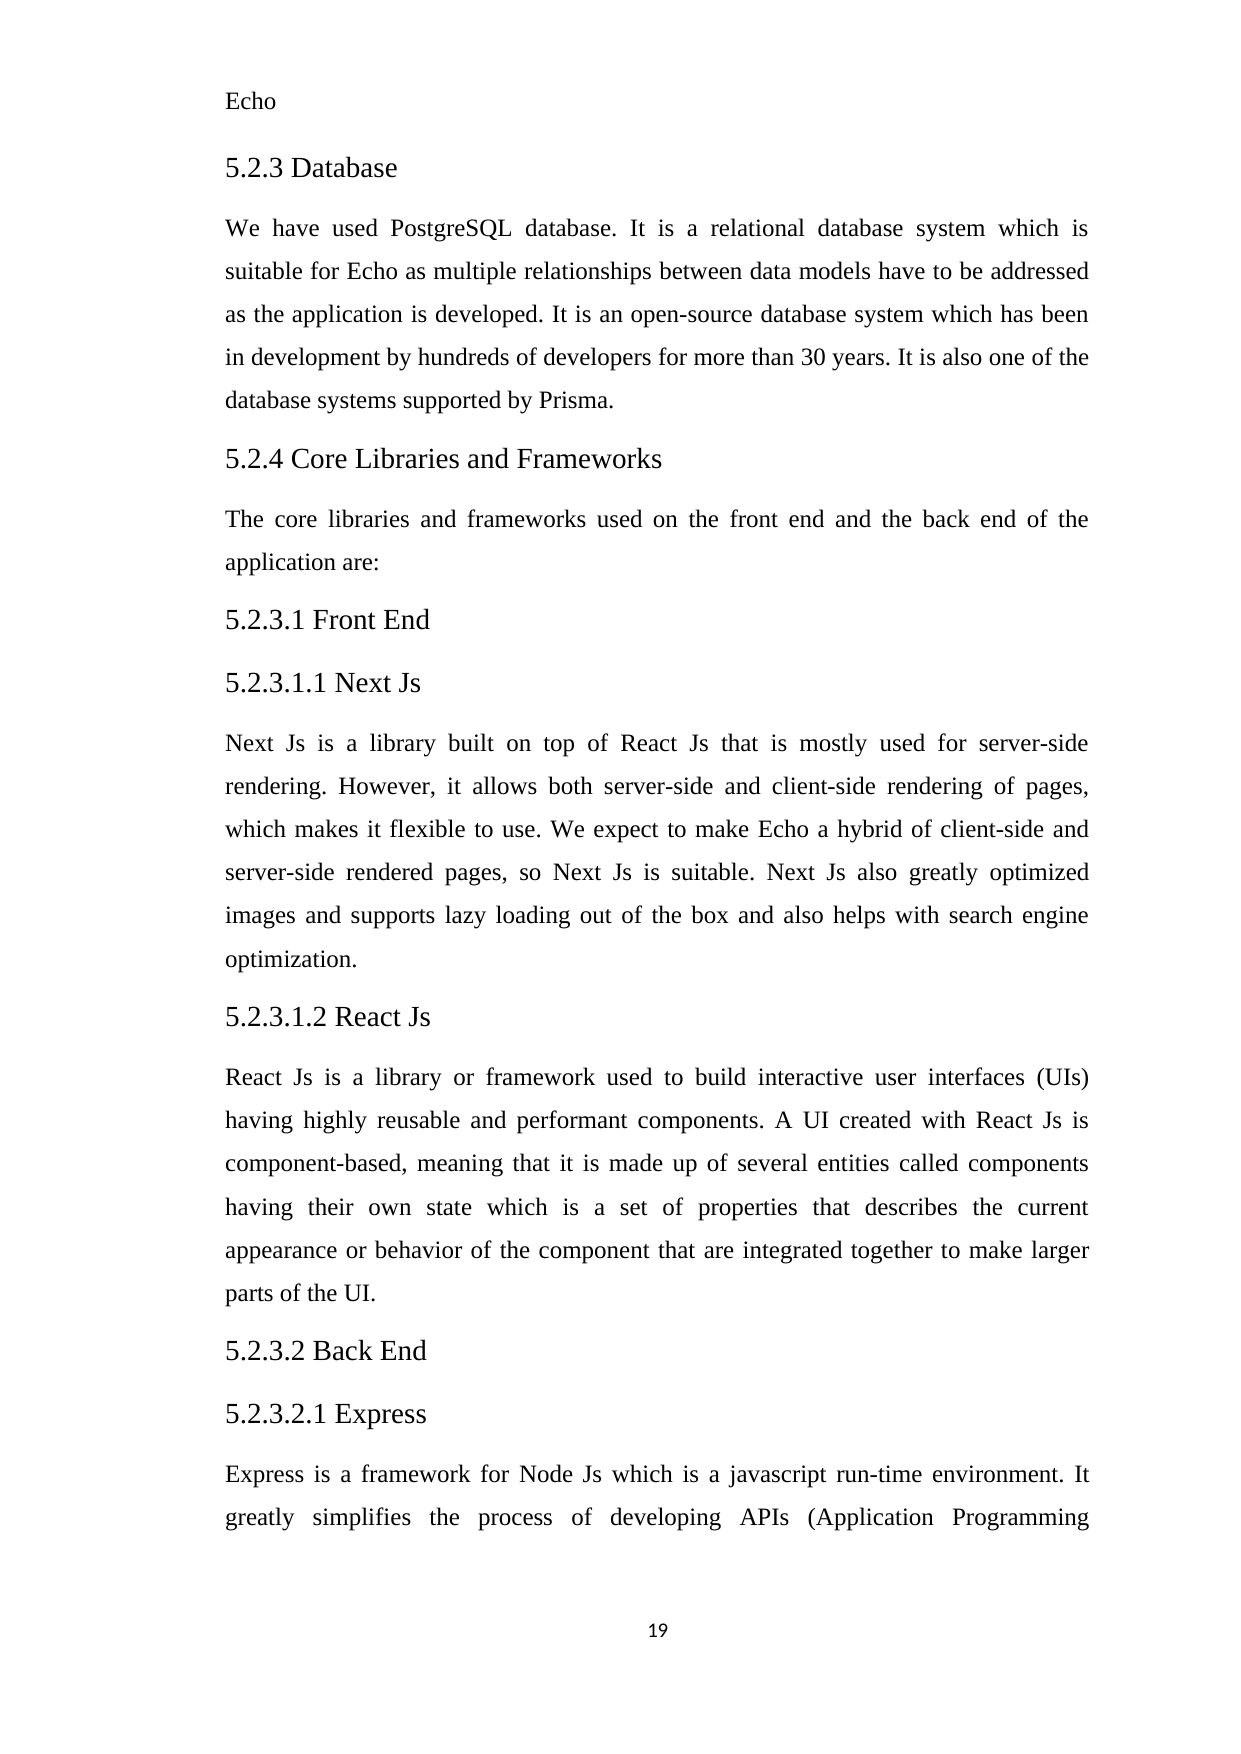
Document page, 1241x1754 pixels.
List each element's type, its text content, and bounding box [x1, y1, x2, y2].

text 5.2.3.1.2 React Js [225, 999, 1090, 1033]
text Next Js is a library built on top of React Js that is mostly used for server-side rendering. However, it allows both server-side and client-side rendering of pages, which makes it flexible to use. We expect to make Echo a hybrid of client-side and server-side rendered pages, so Next Js is suitable. Next Js also greatly optimized images and supports lazy loading out of the box and also helps with search engine optimization. [225, 728, 1090, 972]
text 5.2.3.2 Back End [225, 1333, 1090, 1367]
text React Js is a library or framework used to build interactive user interfaces (UIs) having highly reusable and performant components. A UI created with React Js is component-based, meaning that it is made up of several entities called components having their own state which is a set of properties that describes the current appearance or behavior of the component that are integrated together to make larger parts of the UI. [225, 1062, 1090, 1307]
subtitle 5.2.3 Database [225, 150, 1090, 183]
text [225, 1459, 1090, 1531]
text 5.2.3.2.1 Express [225, 1396, 1090, 1430]
text The core libraries and frameworks used on the front end and the back end of the application are: [225, 504, 1090, 576]
text 5.2.3.1 Front End [225, 602, 1090, 636]
subtitle 5.2.4 Core Libraries and Frameworks [225, 441, 1090, 474]
text We have used PostgreSQL database. It is a relational database system which is suitable for Echo as multiple relationships between data models have to be addressed as the application is developed. It is an open-source database system which has been in development by hundreds of developers for more than 30 years. It is also one of the database systems supported by Prisma. [225, 213, 1090, 414]
text 5.2.3.1.1 Next Js [225, 665, 1090, 699]
